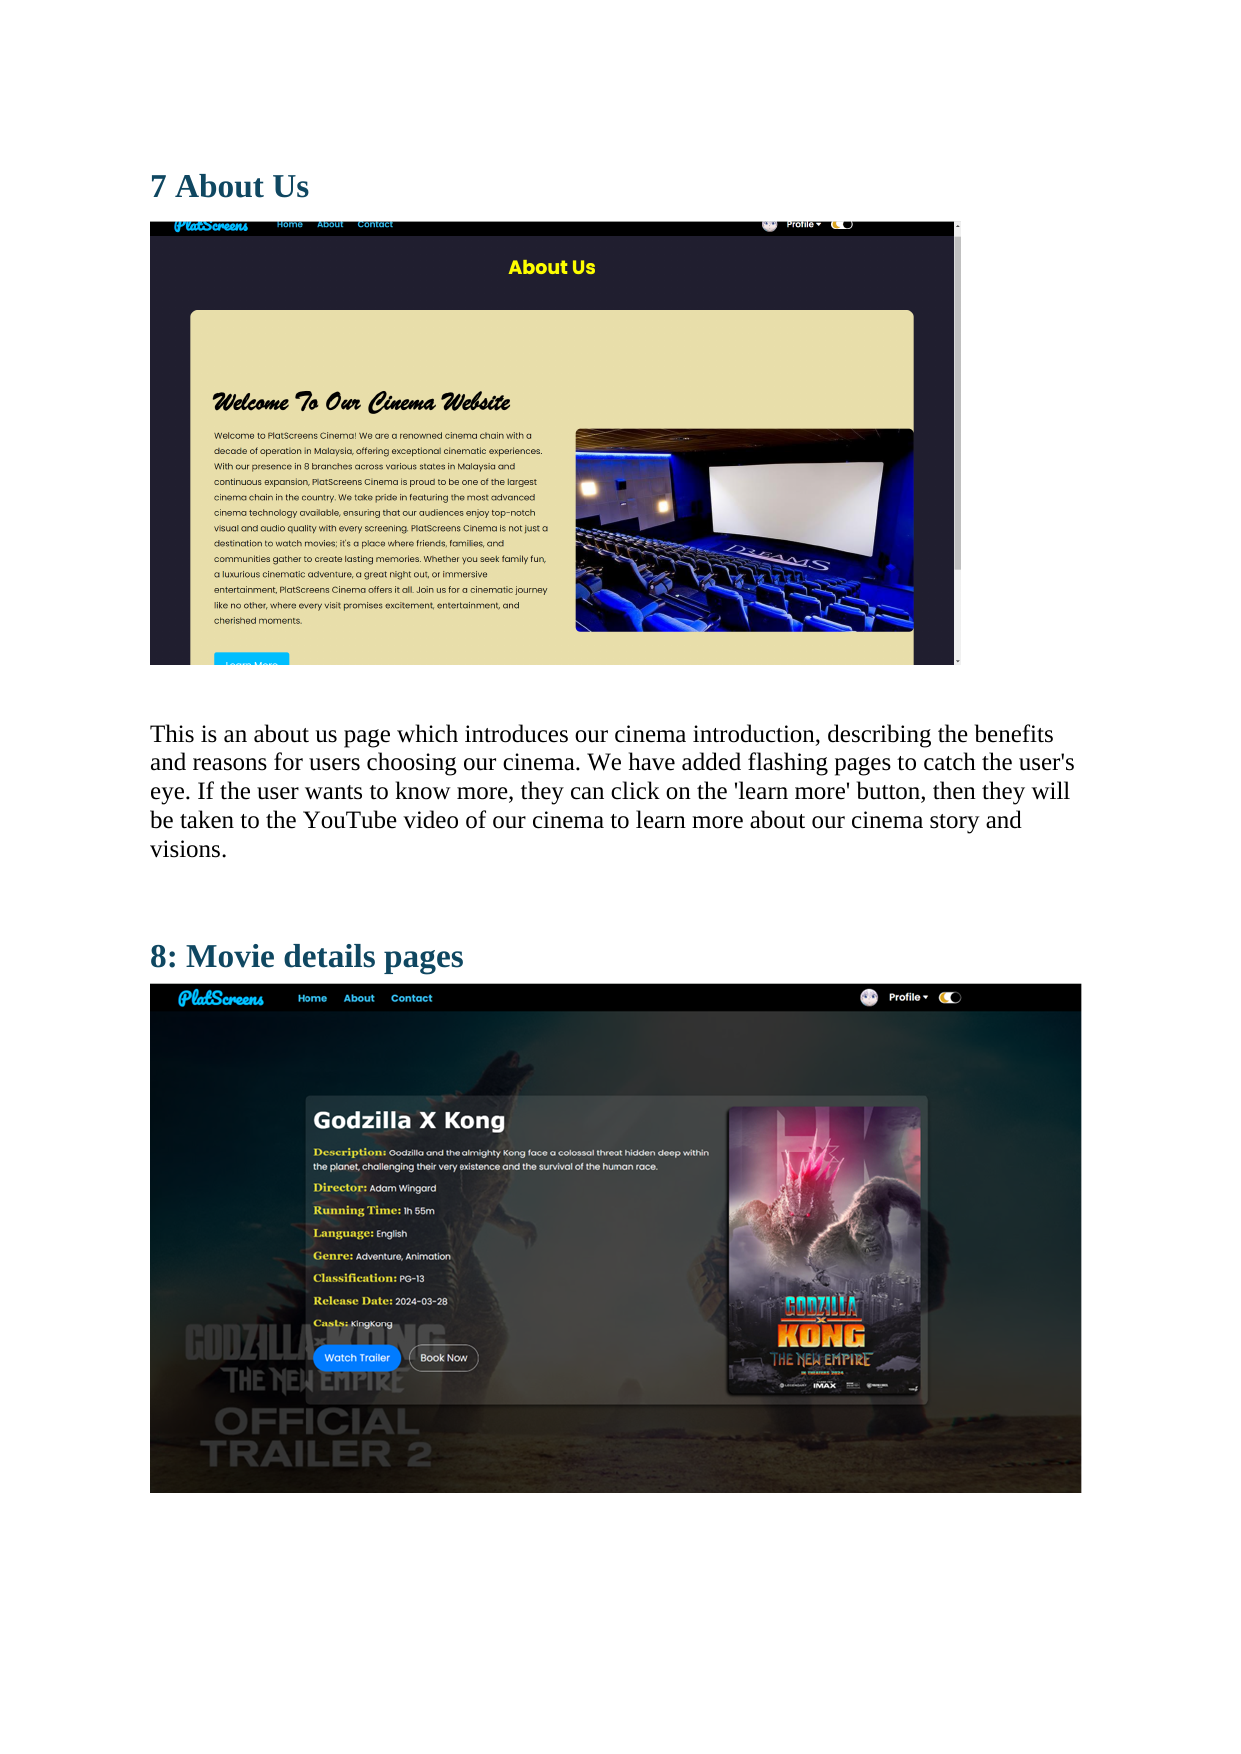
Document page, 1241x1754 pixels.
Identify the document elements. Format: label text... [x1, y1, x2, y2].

picture [150, 221, 961, 665]
picture [150, 983, 1082, 1493]
subtitle 7 About Us [150, 167, 1090, 205]
subtitle 8: Movie details pages [150, 937, 1090, 975]
text This is an about us page which introduces our cinema introduction, describing the benefits and reasons for users choosing our cinema. We have added flashing pages to catch the user's eye. If the user wants to know more, they can click on the 'learn more' button, then they will be taken to the YouTube video of our cinema to learn more about our cinema story and visions. [150, 719, 1090, 862]
